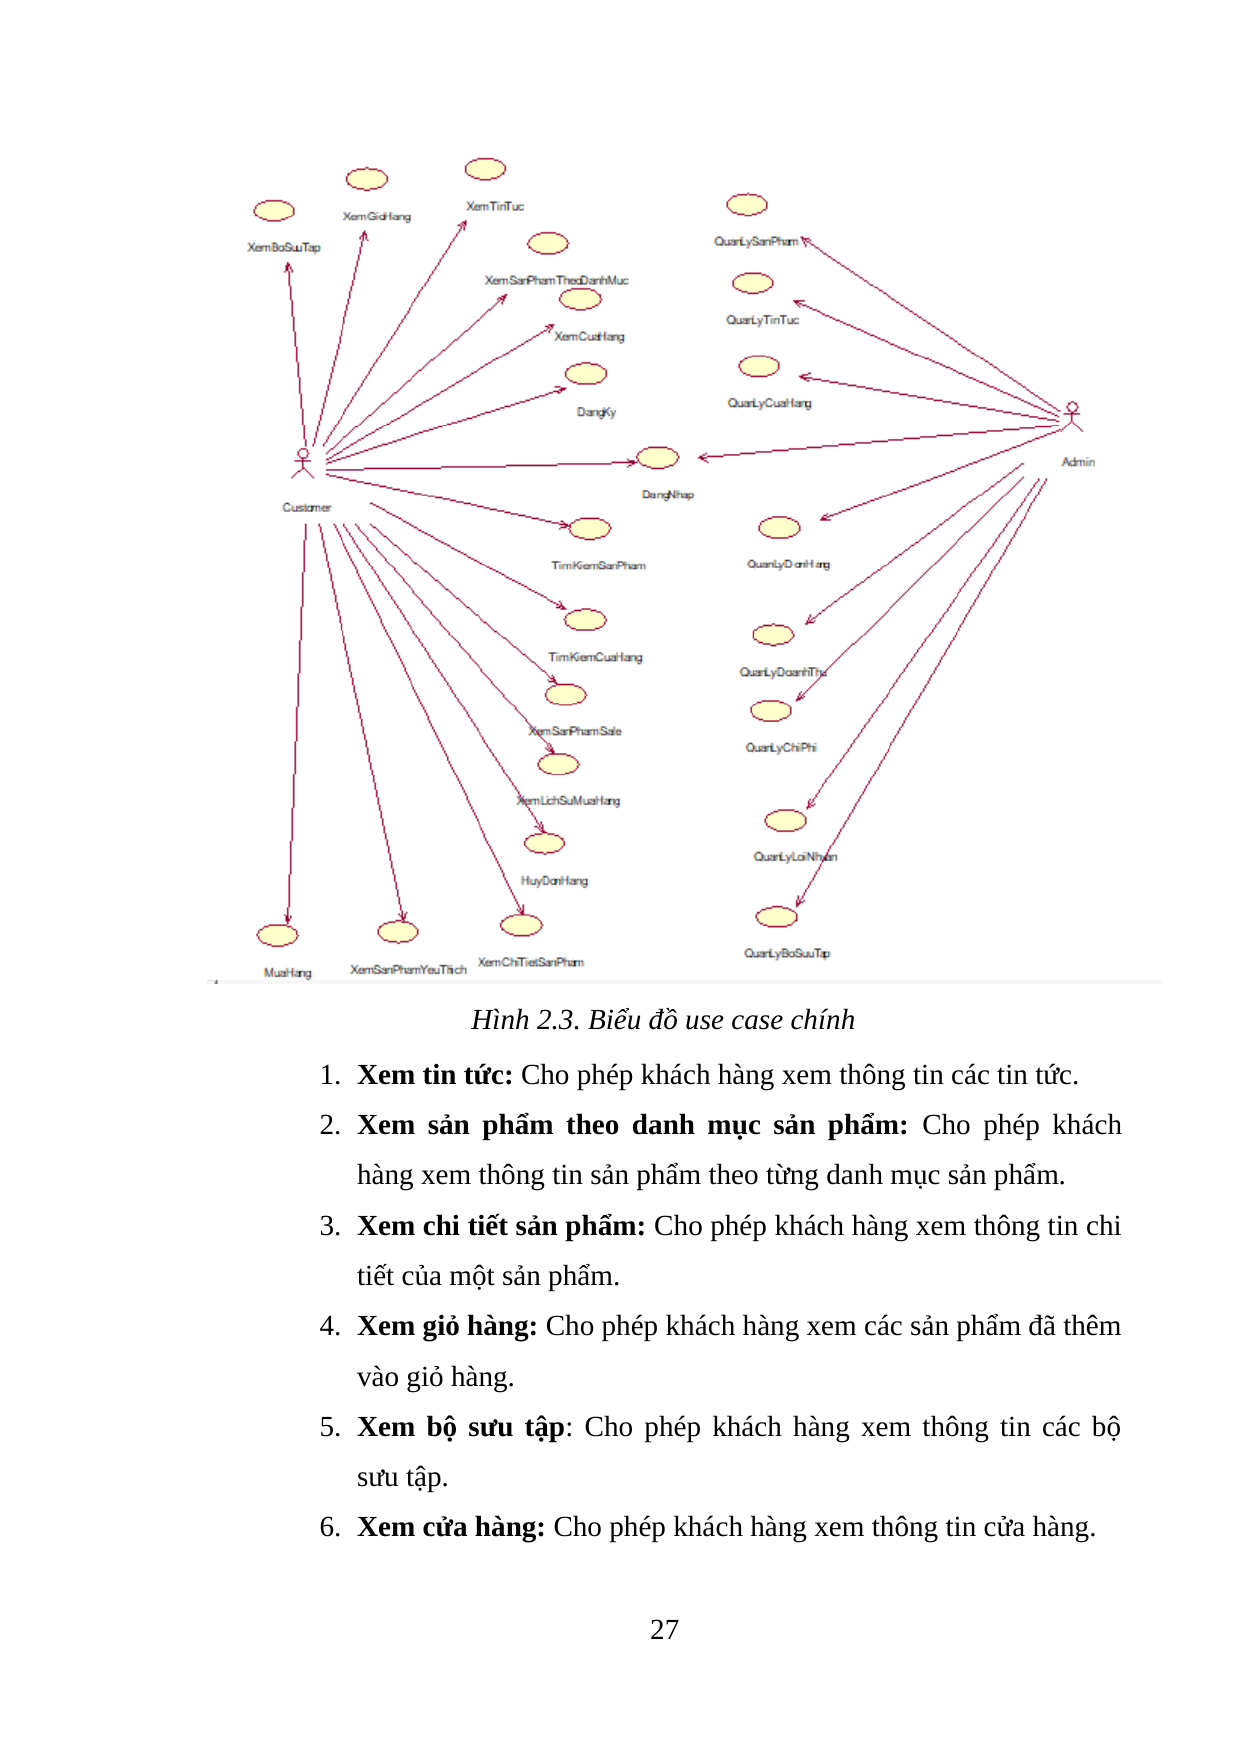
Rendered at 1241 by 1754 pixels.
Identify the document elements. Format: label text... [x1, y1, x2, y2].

text Hình 2.3. Biểu đồ use case chính [207, 1002, 1122, 1036]
list Xem sản phẩm theo danh mục sản phẩm: Cho phép khách hàng xem thông tin sản phẩm theo từng danh mục sản phẩm. [319, 1107, 1122, 1191]
list Xem cửa hàng: Cho phép khách hàng xem thông tin cửa hàng. [319, 1509, 1122, 1543]
list Xem chi tiết sản phẩm: Cho phép khách hàng xem thông tin chi tiết của một sản phẩm. [319, 1208, 1122, 1292]
list Xem bộ sưu tập: Cho phép khách hàng xem thông tin các bộ sưu tập. [319, 1409, 1122, 1493]
list Xem giỏ hàng: Cho phép khách hàng xem các sản phẩm đã thêm vào giỏ hàng. [319, 1308, 1122, 1392]
list Xem tin tức: Cho phép khách hàng xem thông tin các tin tức. [319, 1057, 1122, 1090]
picture [206, 147, 1163, 984]
